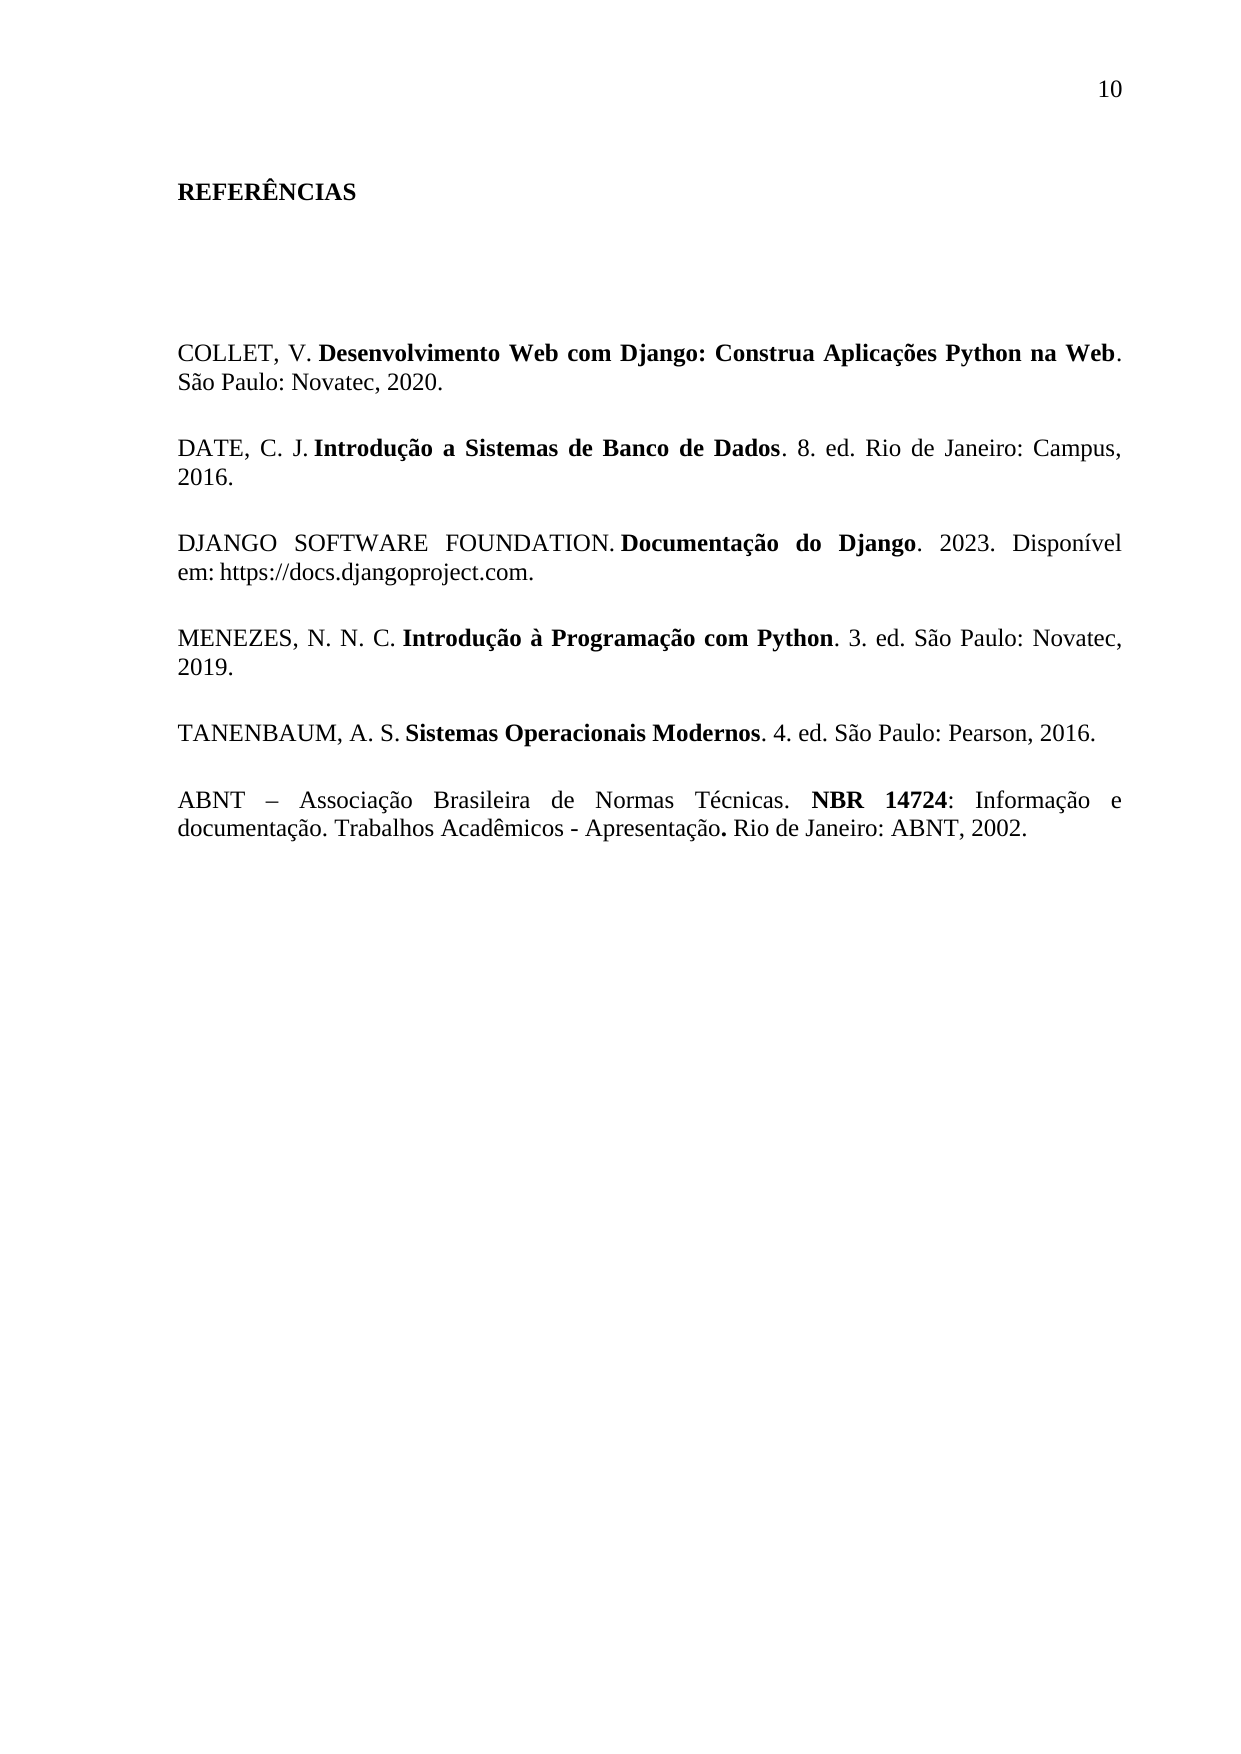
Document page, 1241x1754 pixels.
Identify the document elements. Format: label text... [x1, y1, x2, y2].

text DJANGO SOFTWARE FOUNDATION. Documentação do Django. 2023. Disponível em: https://docs.djangoproject.com. [177, 528, 1122, 586]
text TANENBAUM, A. S. Sistemas Operacionais Modernos. 4. ed. São Paulo: Pearson, 2016. [177, 718, 1122, 747]
text MENEZES, N. N. C. Introdução à Programação com Python. 3. ed. São Paulo: Novatec, 2019. [177, 623, 1122, 681]
text COLLET, V. Desenvolvimento Web com Django: Construa Aplicações Python na Web. São Paulo: Novatec, 2020. [177, 338, 1122, 396]
text DATE, C. J. Introdução a Sistemas de Banco de Dados. 8. ed. Rio de Janeiro: Campus, 2016. [177, 433, 1122, 491]
text ABNT – Associação Brasileira de Normas Técnicas. NBR 14724: Informação e documentação. Trabalhos Acadêmicos - Apresentação. Rio de Janeiro: ABNT, 2002. [177, 785, 1122, 842]
text Referências [177, 177, 1122, 206]
